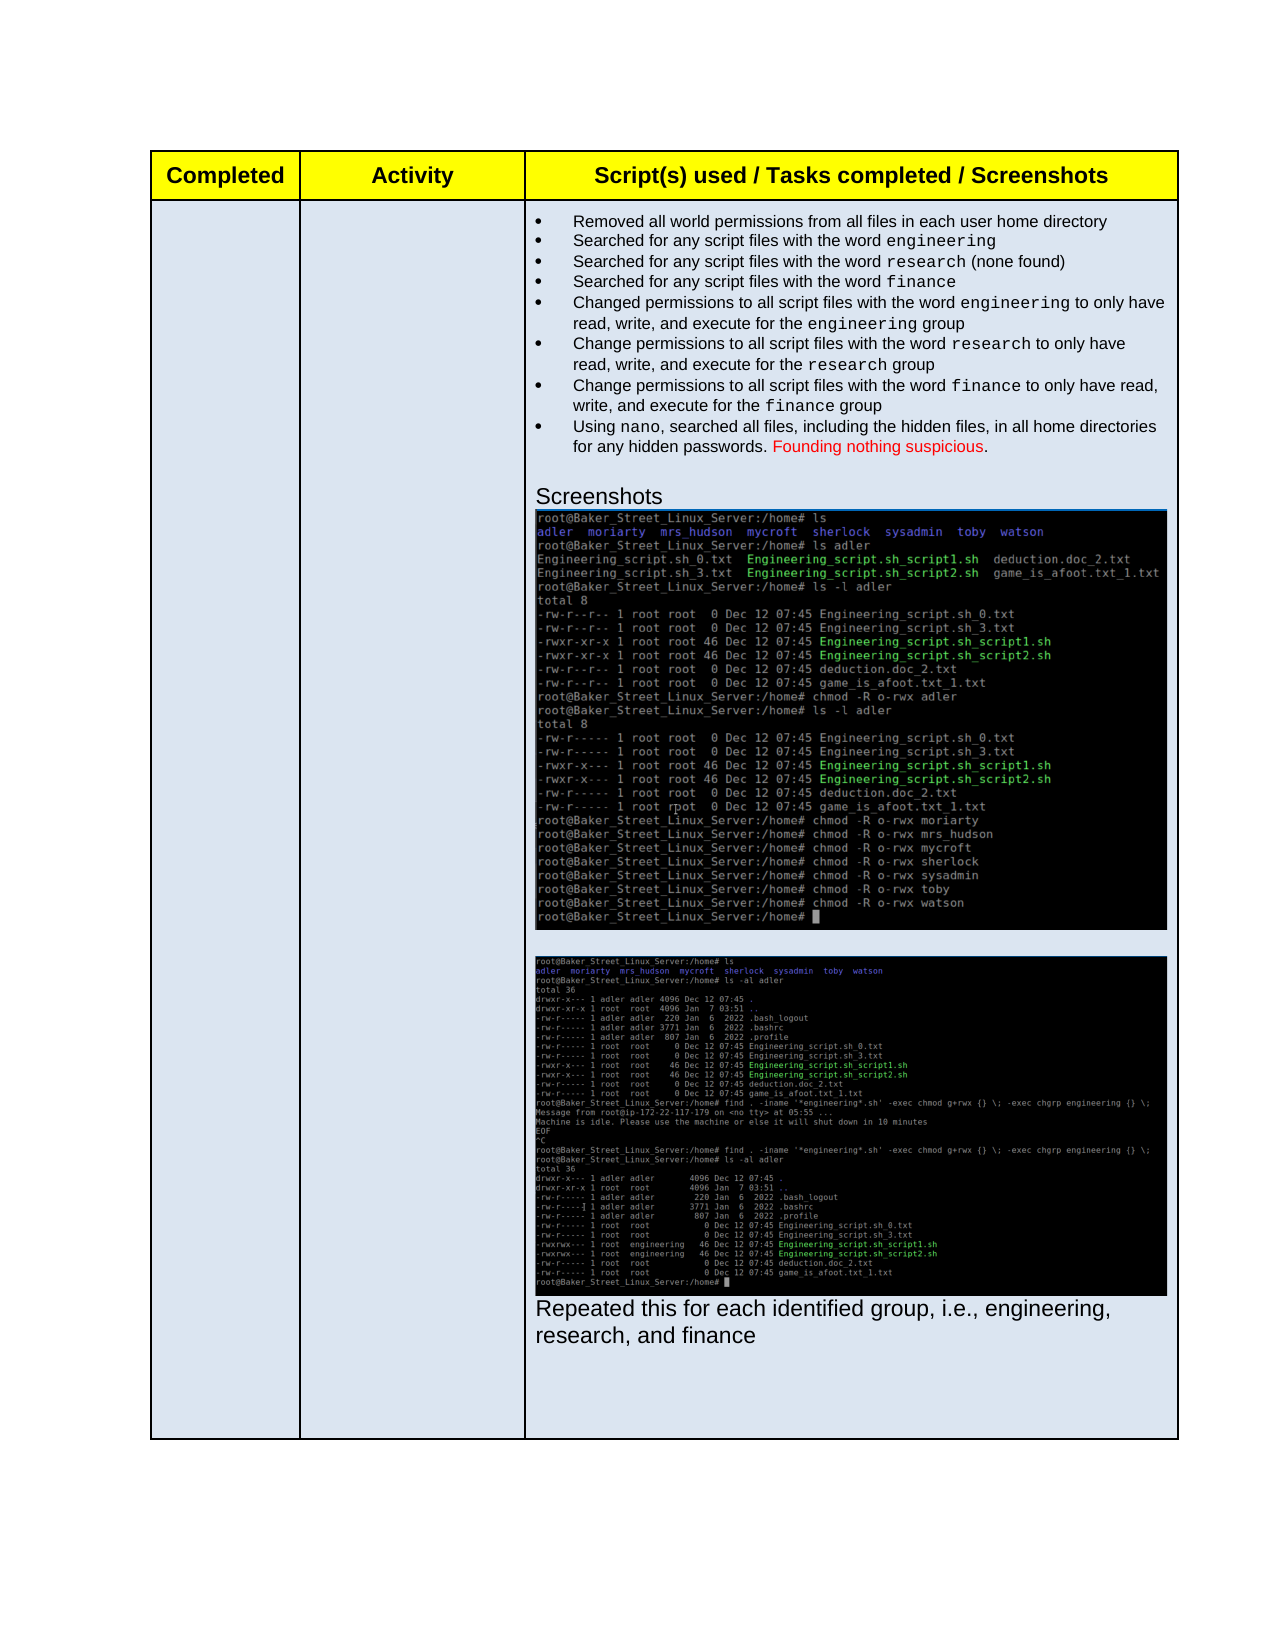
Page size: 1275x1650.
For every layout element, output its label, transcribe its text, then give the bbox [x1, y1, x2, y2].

picture [535, 956, 1168, 1296]
table_header Activity [301, 152, 524, 199]
table_cell [152, 201, 299, 1438]
table_header Script(s) used / Tasks completed / Screenshots [526, 152, 1177, 199]
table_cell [526, 201, 1177, 1438]
picture [535, 509, 1168, 930]
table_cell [301, 201, 524, 1438]
table_header Completed [152, 152, 299, 199]
